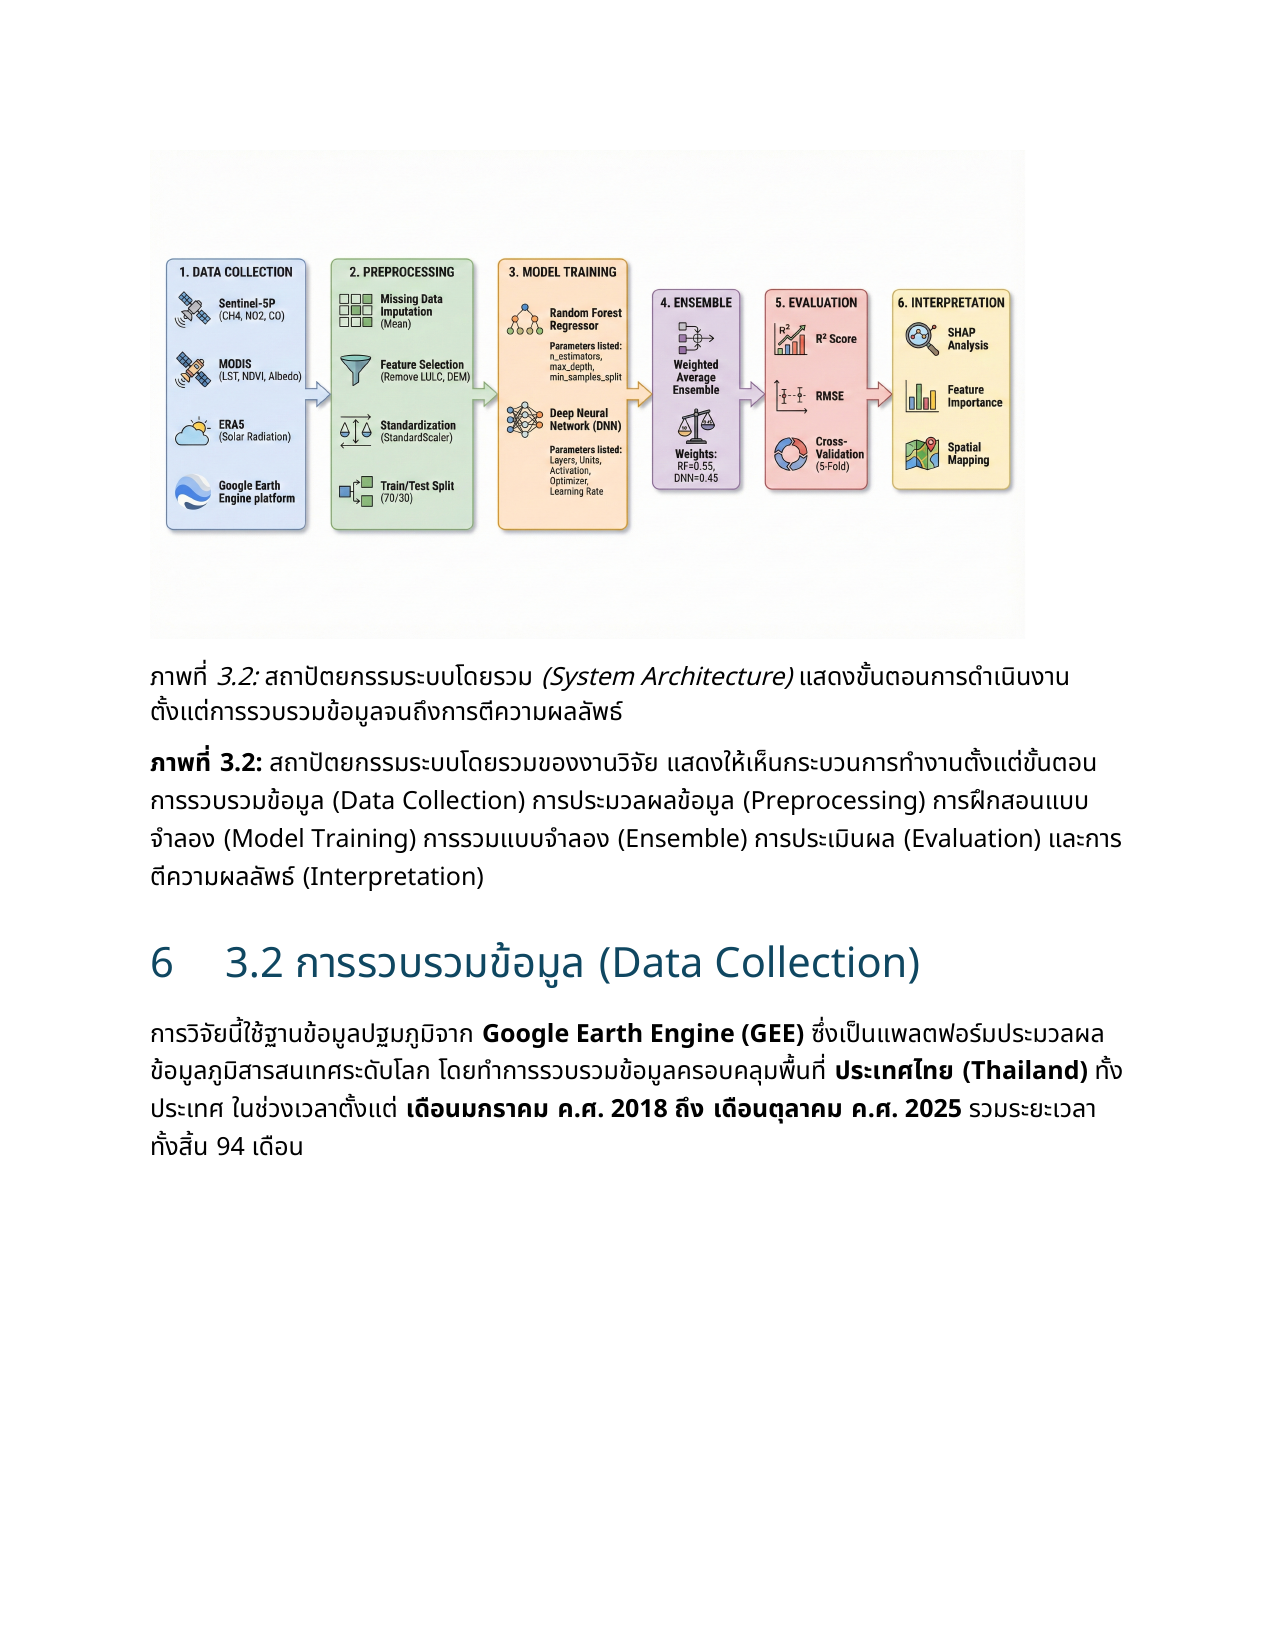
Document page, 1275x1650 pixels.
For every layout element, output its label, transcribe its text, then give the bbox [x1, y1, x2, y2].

picture [150, 150, 1025, 639]
text ภาพที่ 3.2: สถาปัตยกรรมระบบโดยรวมของงานวิจัย แสดงให้เห็นกระบวนการทำงานตั้งแต่ขั้นตอนการรวบรวมข้อมูล (Data Collection) การประมวลผลข้อมูล (Preprocessing) การฝึกสอนแบบจำลอง (Model Training) การรวมแบบจำลอง (Ensemble) การประเมินผล (Evaluation) และการตีความผลลัพธ์ (Interpretation) [150, 745, 1125, 896]
subtitle 6 3.2 การรวบรวมข้อมูล (Data Collection) [150, 934, 1125, 997]
text ภาพที่ 3.2: สถาปัตยกรรมระบบโดยรวม (System Architecture) แสดงขั้นตอนการดำเนินงานตั้งแต่การรวบรวมข้อมูลจนถึงการตีความผลลัพธ์ [150, 659, 1125, 726]
text การวิจัยนี้ใช้ฐานข้อมูลปฐมภูมิจาก Google Earth Engine (GEE) ซึ่งเป็นแพลตฟอร์มประมวลผลข้อมูลภูมิสารสนเทศระดับโลก โดยทำการรวบรวมข้อมูลครอบคลุมพื้นที่ ประเทศไทย (Thailand) ทั้งประเทศ ในช่วงเวลาตั้งแต่ เดือนมกราคม ค.ศ. 2018 ถึง เดือนตุลาคม ค.ศ. 2025 รวมระยะเวลาทั้งสิ้น 94 เดือน [150, 1015, 1125, 1167]
